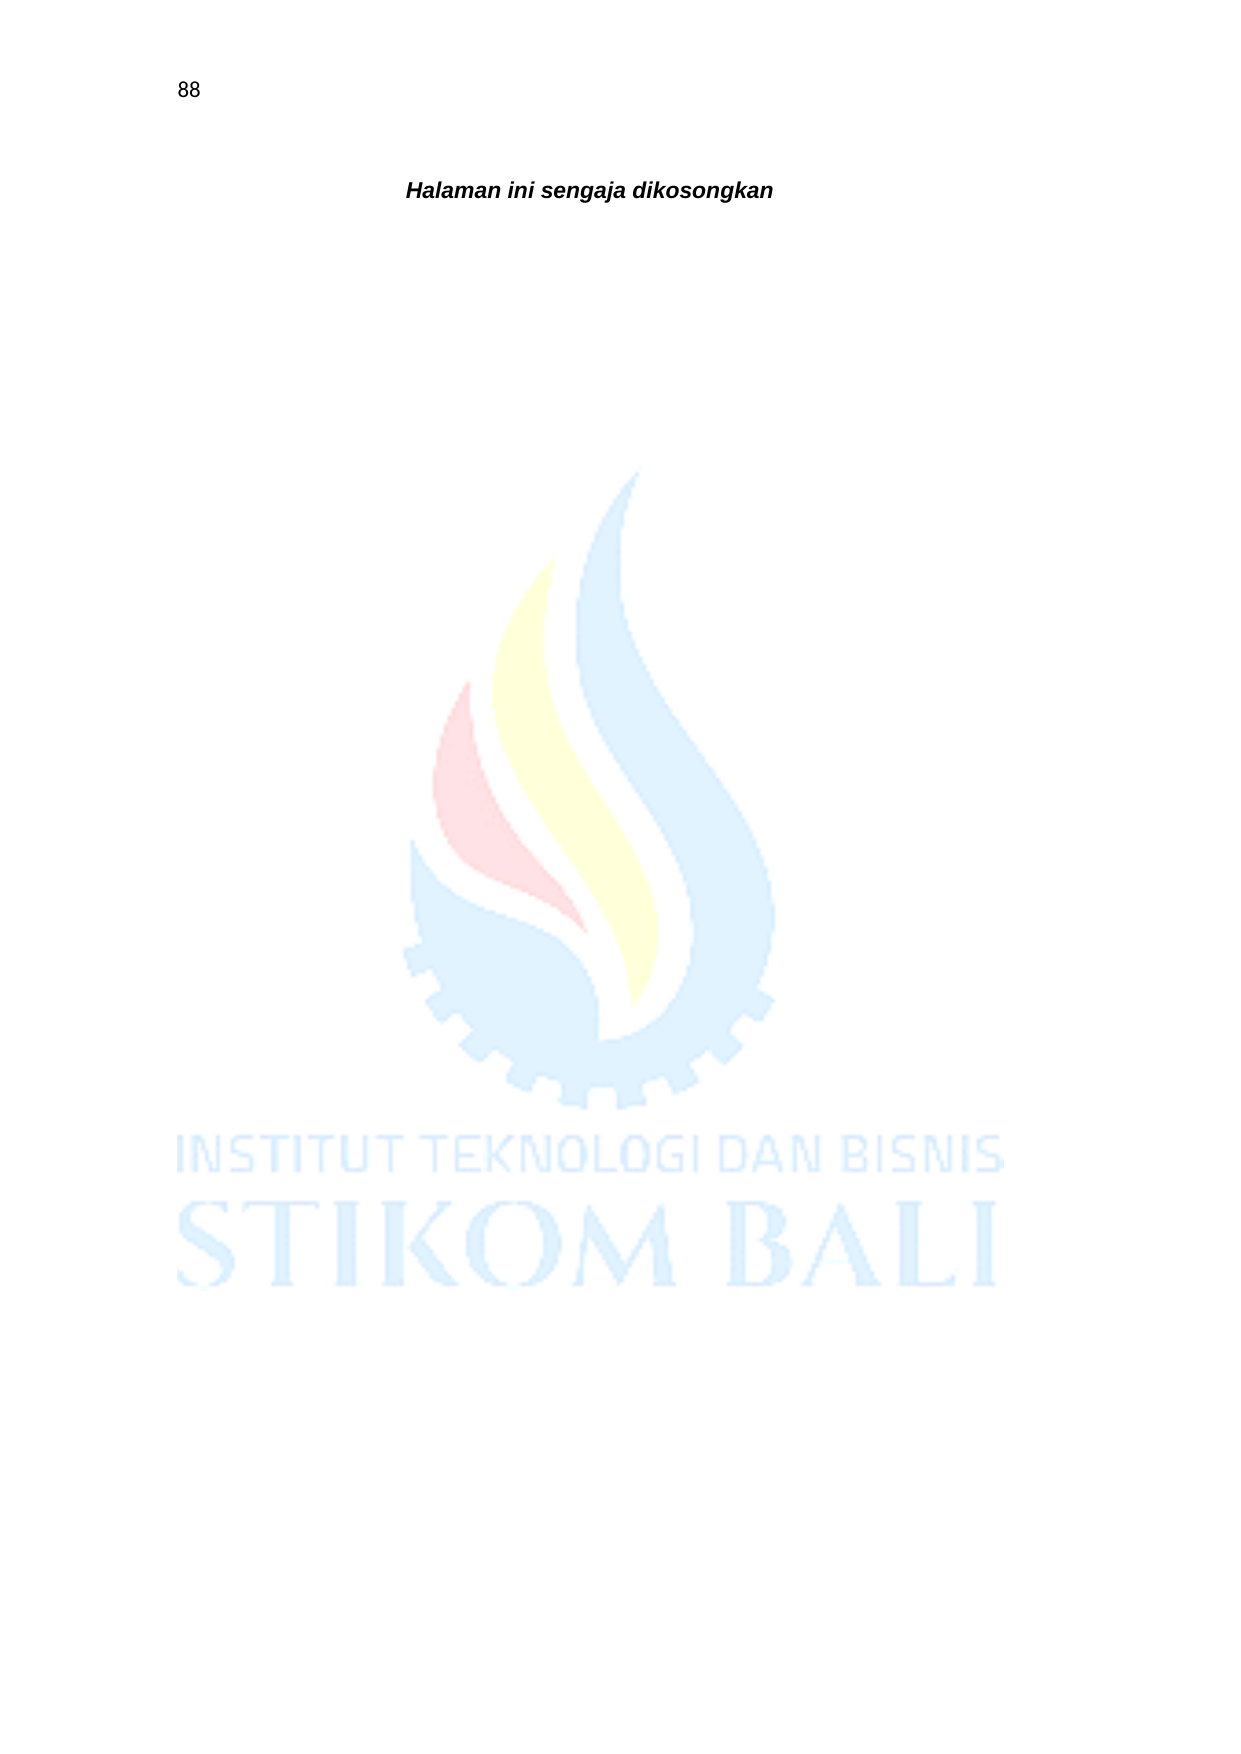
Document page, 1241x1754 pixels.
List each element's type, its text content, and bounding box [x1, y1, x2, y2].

text Halaman ini sengaja dikosongkan [177, 177, 1004, 203]
